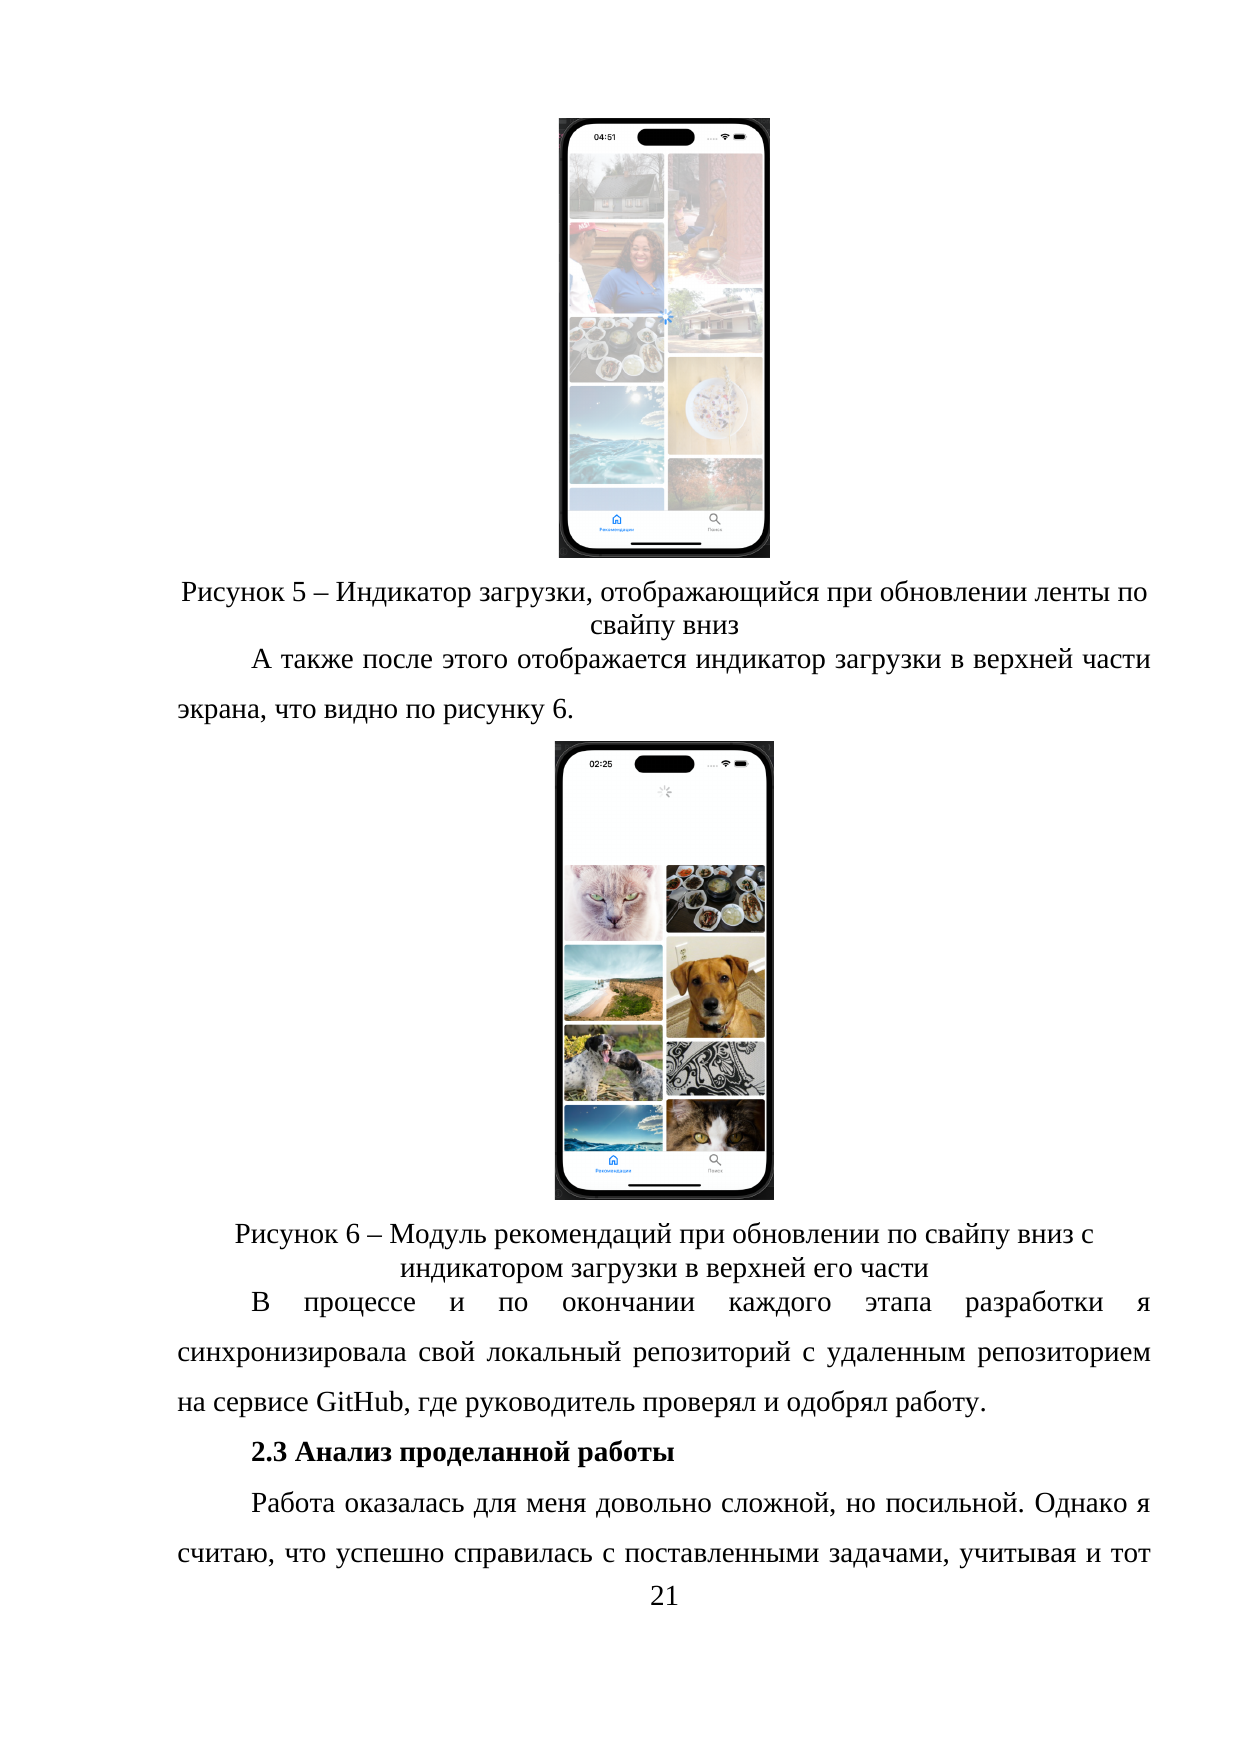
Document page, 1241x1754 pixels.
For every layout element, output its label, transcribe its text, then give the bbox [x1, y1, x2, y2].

text Рисунок 6 – Модуль рекомендаций при обновлении по свайпу вниз с индикатором загрузки в верхней его части [177, 1217, 1152, 1284]
text Рисунок 5 – Индикатор загрузки, отображающийся при обновлении ленты по свайпу вниз [177, 574, 1152, 641]
text А также после этого отображается индикатор загрузки в верхней части экрана, что видно по рисунку 6. [177, 641, 1152, 725]
text В процессе и по окончании каждого этапа разработки я синхронизировала свой локальный репозиторий с удаленным репозиторием на сервисе GitHub, где руководитель проверял и одобрял работу. [177, 1284, 1152, 1418]
picture [558, 118, 770, 558]
picture [554, 741, 774, 1200]
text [177, 1485, 1152, 1569]
subtitle 2.3 Анализ проделанной работы [177, 1434, 1152, 1468]
